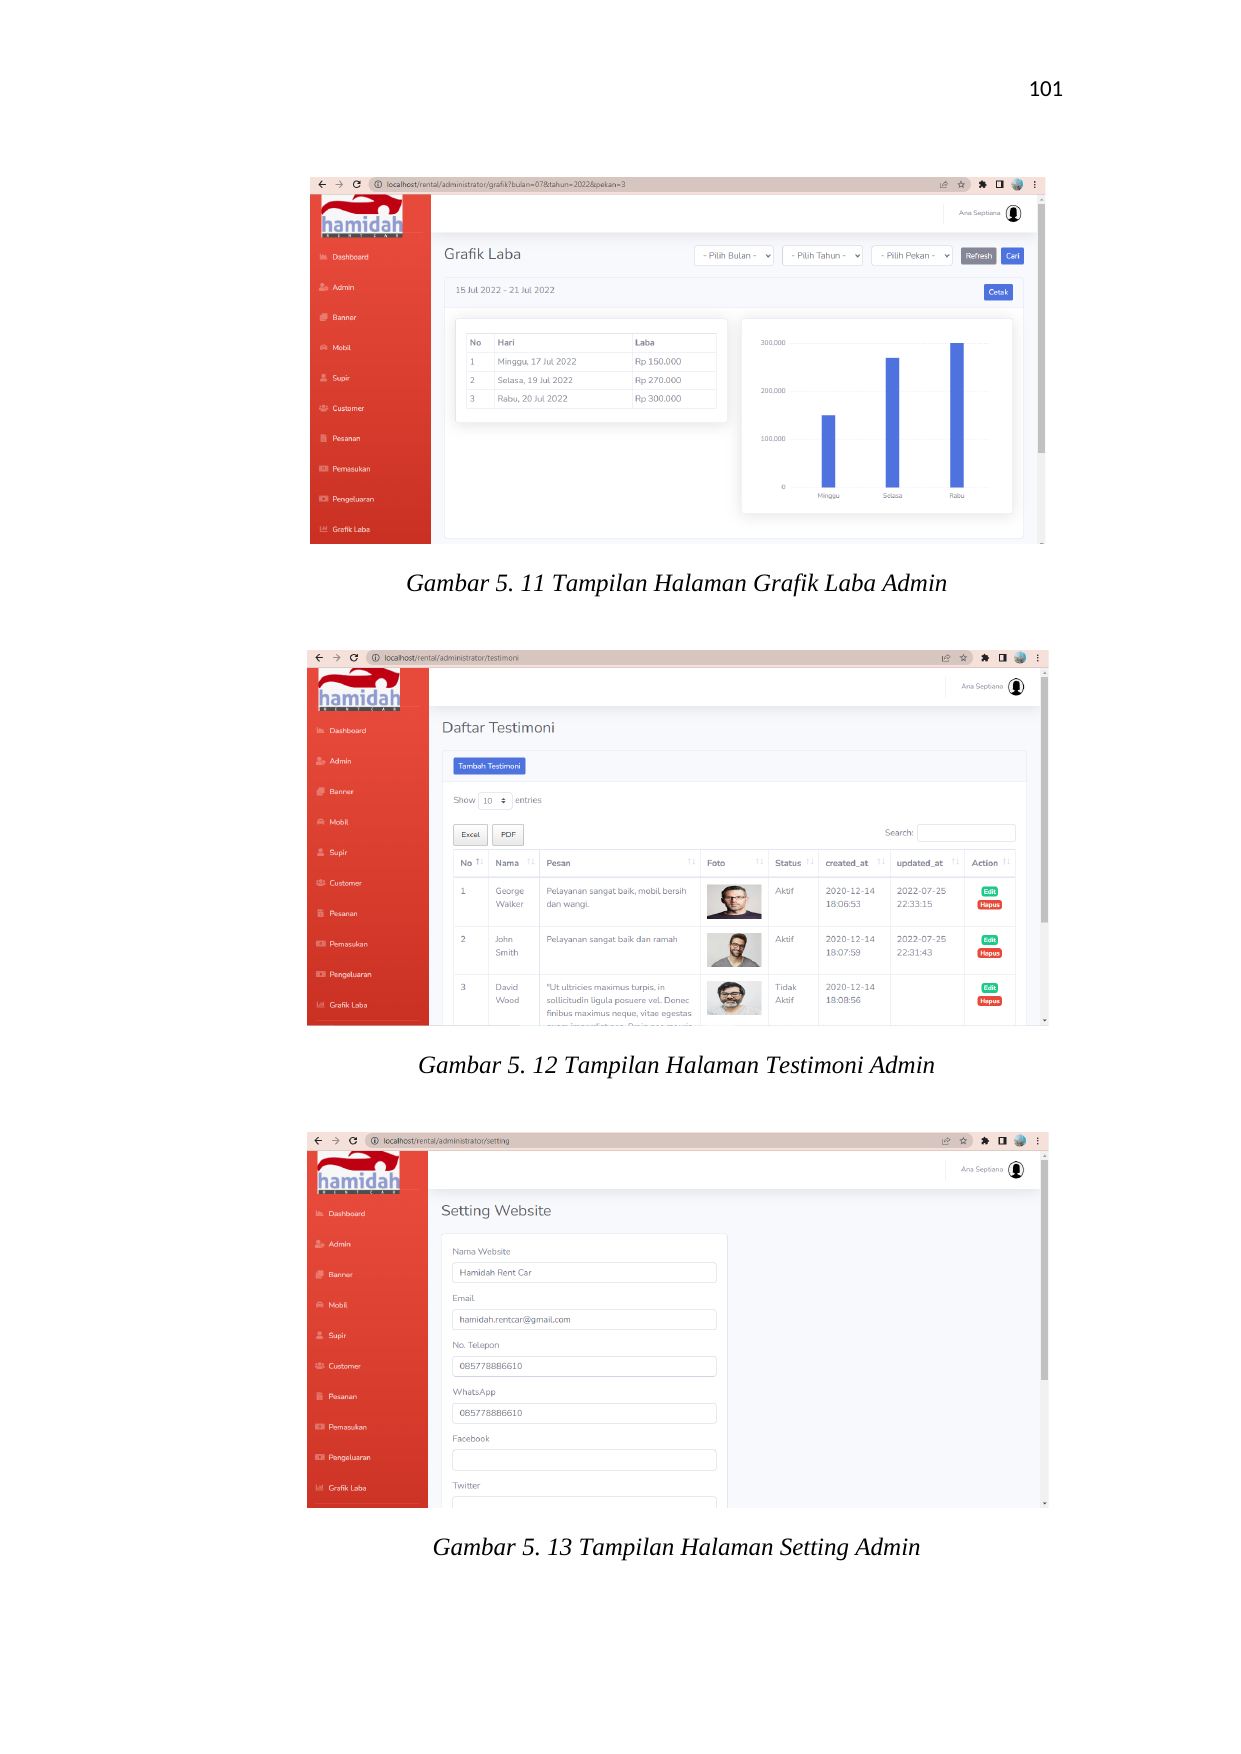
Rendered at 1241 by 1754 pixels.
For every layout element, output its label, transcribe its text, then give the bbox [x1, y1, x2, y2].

picture [310, 177, 1046, 544]
picture [307, 650, 1049, 1026]
picture [307, 1132, 1049, 1508]
text Gambar 5. 11 Tampilan Halaman Grafik Laba Admin [292, 568, 1063, 597]
text Gambar 5. 12 Tampilan Halaman Testimoni Admin [292, 1050, 1063, 1079]
text Gambar 5. 13 Tampilan Halaman Setting Admin [292, 1532, 1063, 1561]
